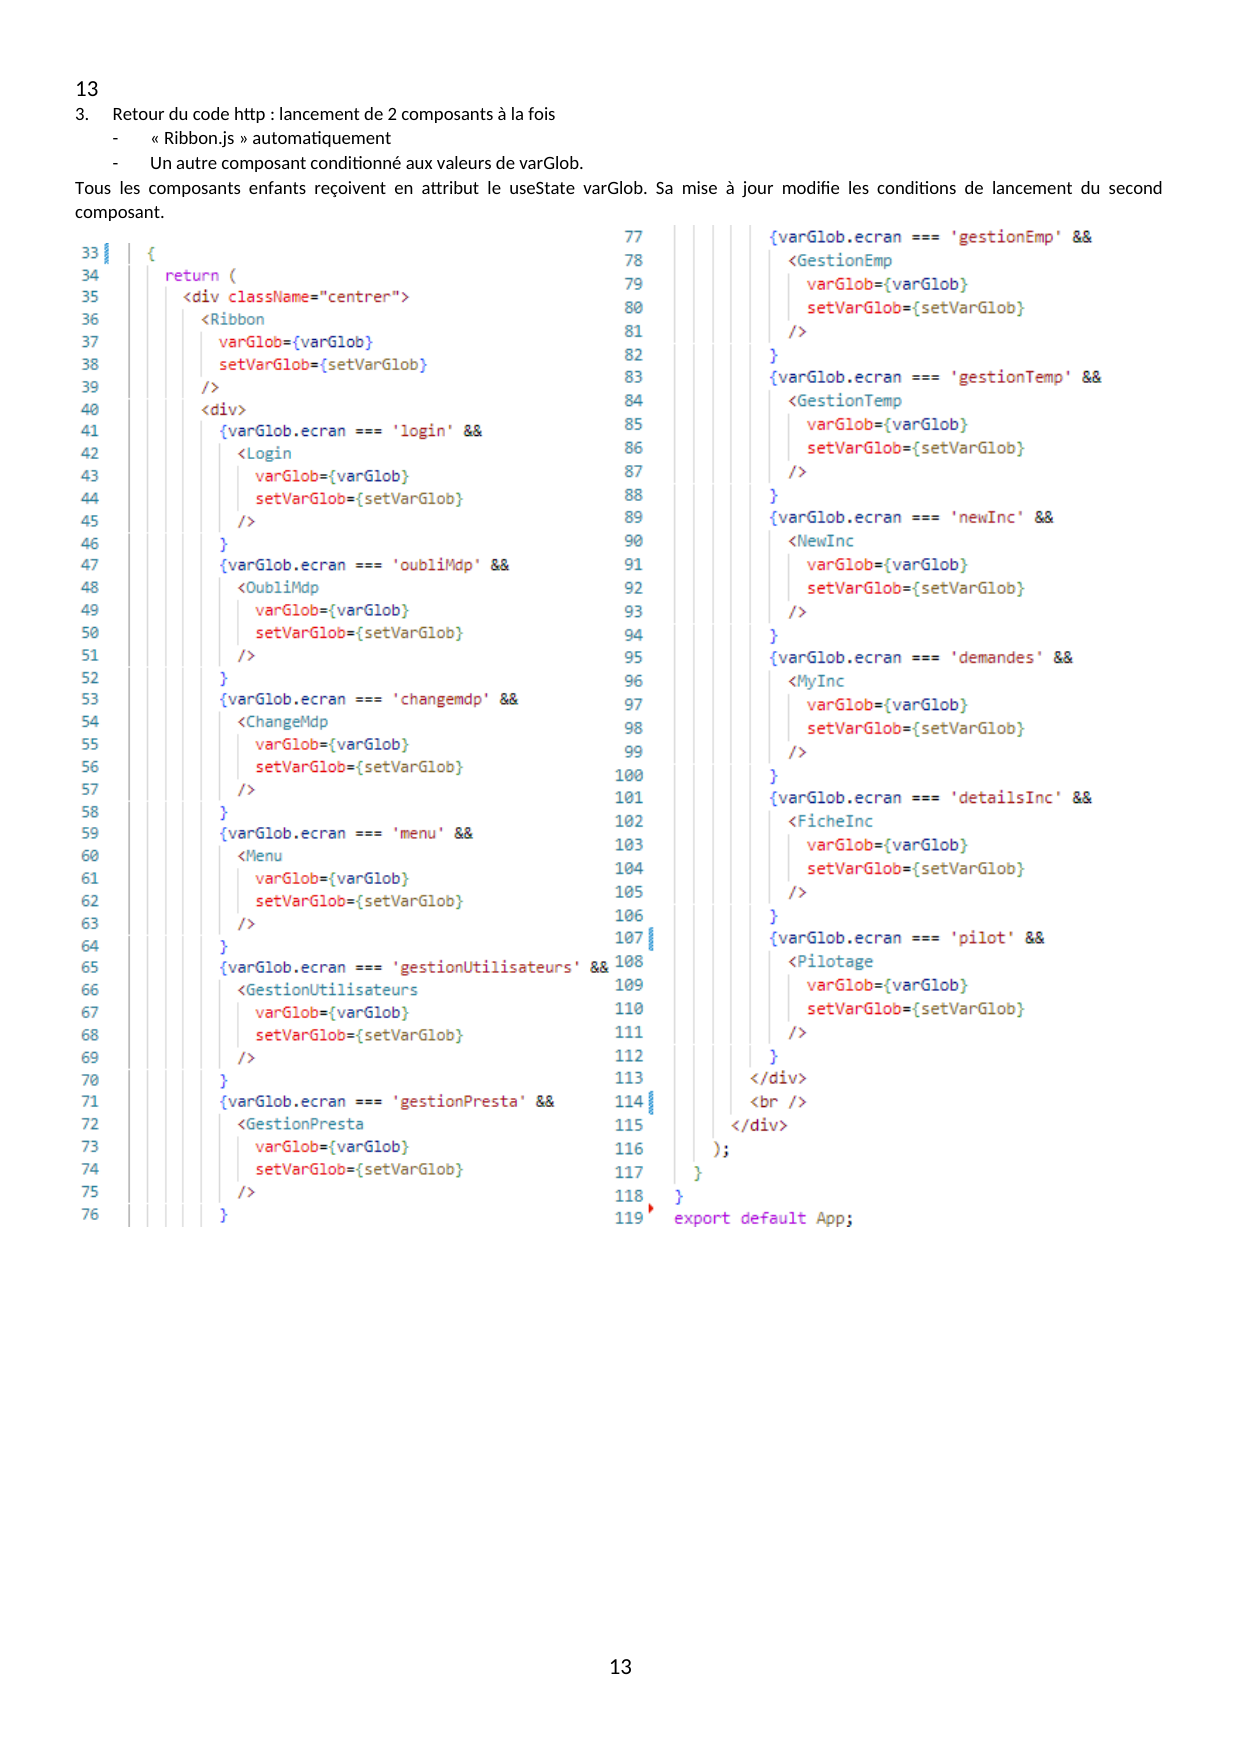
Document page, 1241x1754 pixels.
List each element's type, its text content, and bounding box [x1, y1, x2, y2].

picture [75, 225, 1124, 1227]
list « Ribbon.js » automatiquement [112, 126, 1165, 149]
list Retour du code http : lancement de 2 composants à la fois [75, 102, 1165, 125]
text Tous les composants enfants reçoivent en attribut le useState varGlob. Sa mise à jour modifie les conditions de lancement du second composant. [75, 176, 1165, 223]
list Un autre composant conditionné aux valeurs de varGlob. [112, 151, 1165, 174]
